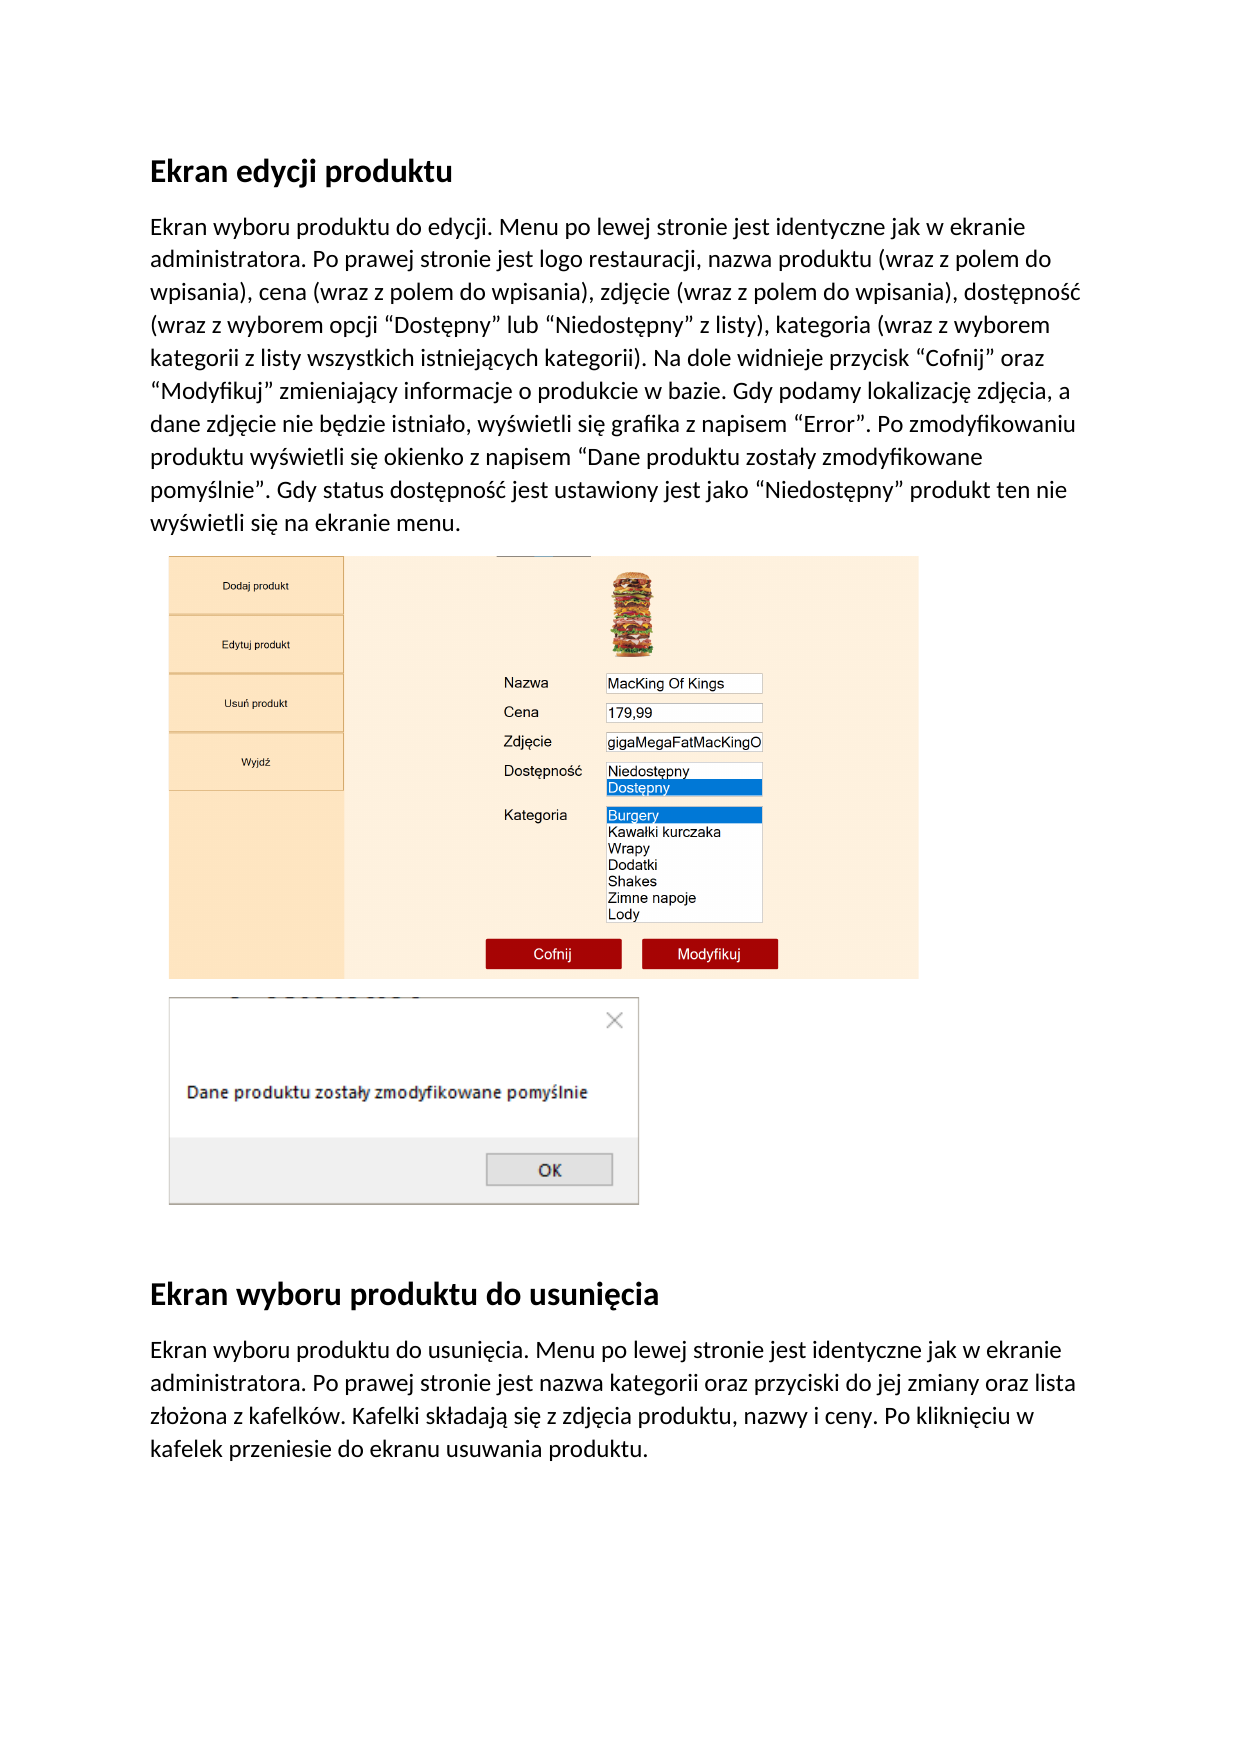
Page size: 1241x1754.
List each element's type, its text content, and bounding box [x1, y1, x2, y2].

text Ekran wyboru produktu do usunięcia. Menu po lewej stronie jest identyczne jak w ekranie administratora. Po prawej stronie jest nazwa kategorii oraz przyciski do jej zmiany oraz lista złożona z kafelków. Kafelki składają się z zdjęcia produktu, nazwy i ceny. Po kliknięciu w kafelek przeniesie do ekranu usuwania produktu. [150, 1334, 1090, 1463]
text Ekran edycji produktu [150, 150, 1090, 191]
text Ekran wyboru produktu do usunięcia [150, 1273, 1090, 1314]
text Ekran wyboru produktu do edycji. Menu po lewej stronie jest identyczne jak w ekranie administratora. Po prawej stronie jest logo restauracji, nazwa produktu (wraz z polem do wpisania), cena (wraz z polem do wpisania), zdjęcie (wraz z polem do wpisania), dostępność (wraz z wyborem opcji “Dostępny” lub “Niedostępny” z listy), kategoria (wraz z wyborem kategorii z listy wszystkich istniejących kategorii). Na dole widnieje przycisk “Cofnij” oraz “Modyfikuj” zmieniający informacje o produkcie w bazie. Gdy podamy lokalizację zdjęcia, a dane zdjęcie nie będzie istniało, wyświetli się grafika z napisem “Error”. Po zmodyfikowaniu produktu wyświetli się okienko z napisem “Dane produktu zostały zmodyfikowane pomyślnie”. Gdy status dostępność jest ustawiony jest jako “Niedostępny” produkt ten nie wyświetli się na ekranie menu. [150, 211, 1090, 537]
